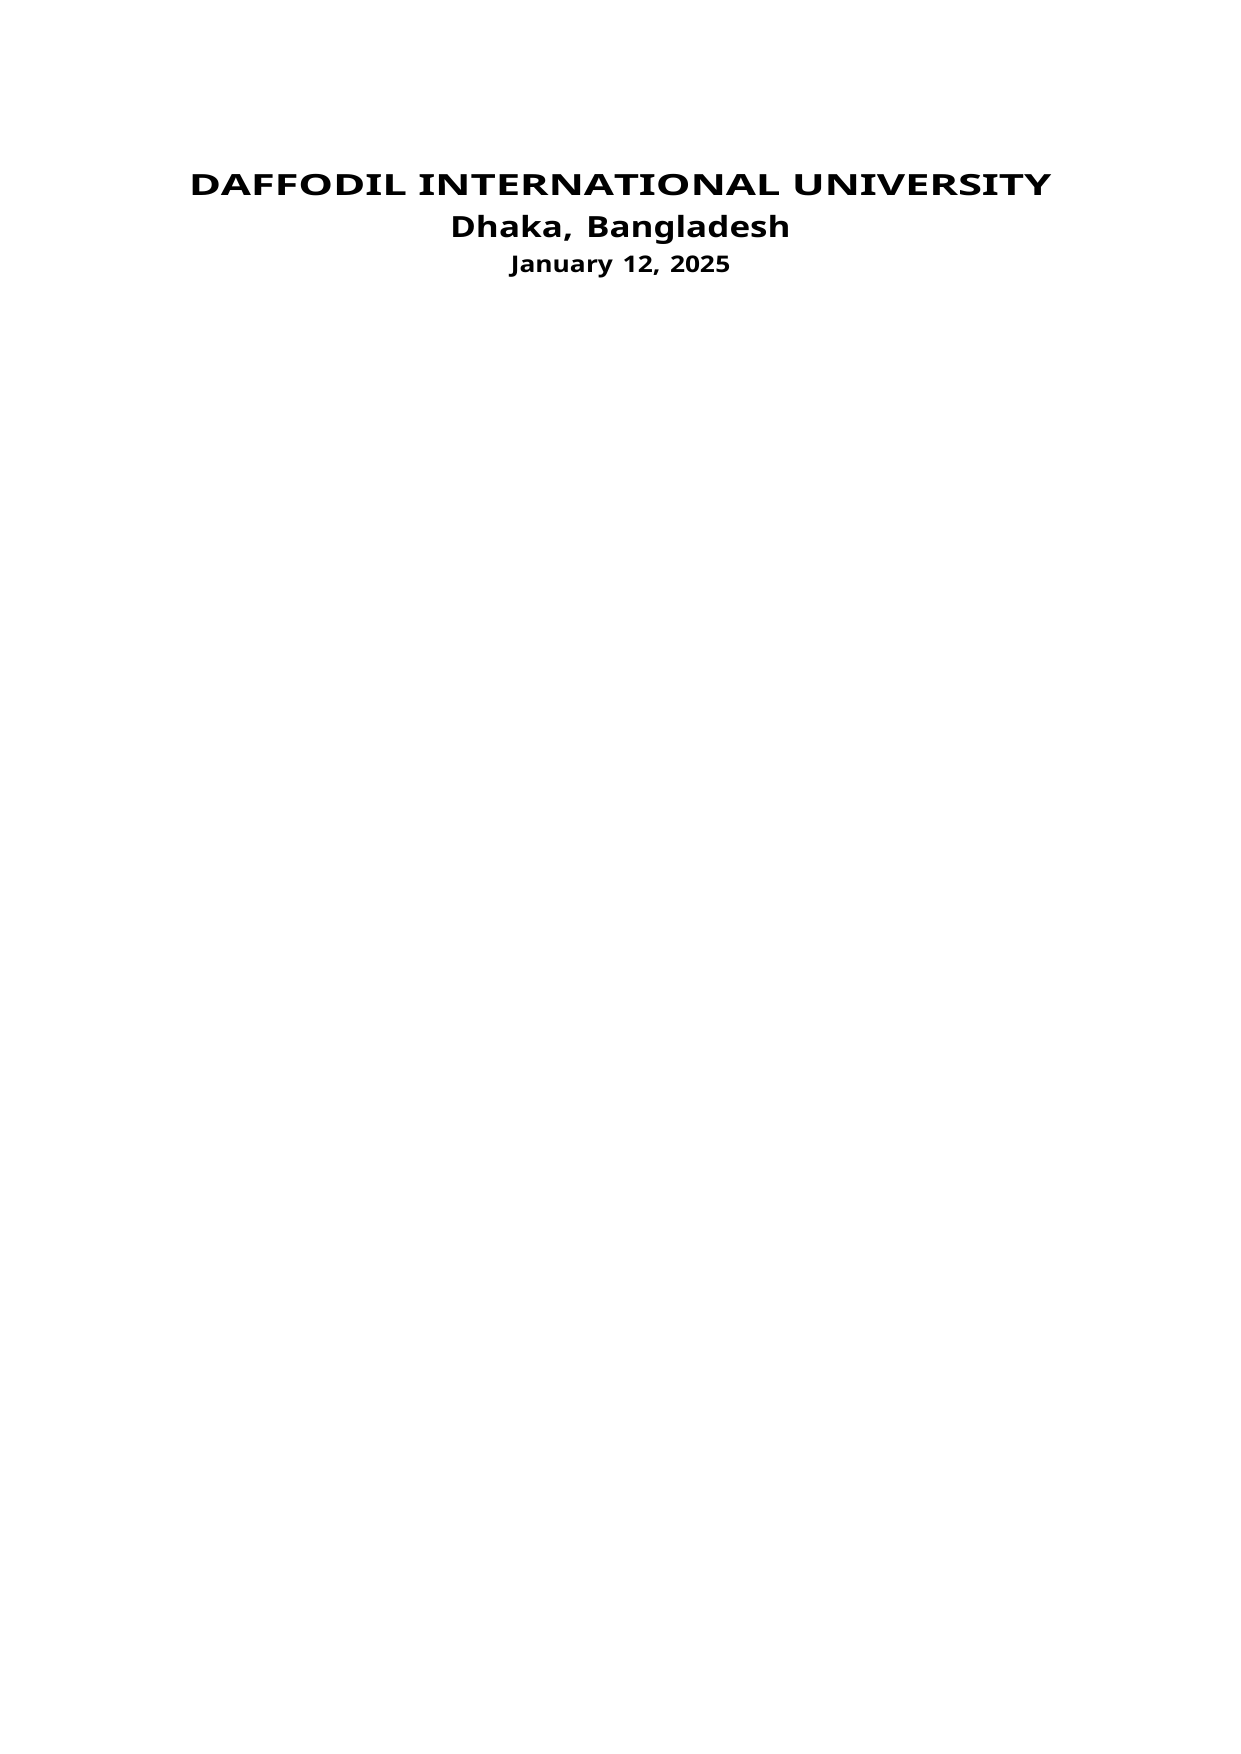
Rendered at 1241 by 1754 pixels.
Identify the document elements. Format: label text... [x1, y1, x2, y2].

text January 12, 2025 [167, 247, 1074, 279]
subtitle DAFFODIL INTERNATIONAL UNIVERSITY [167, 164, 1073, 204]
text Dhaka, Bangladesh [167, 206, 1074, 246]
